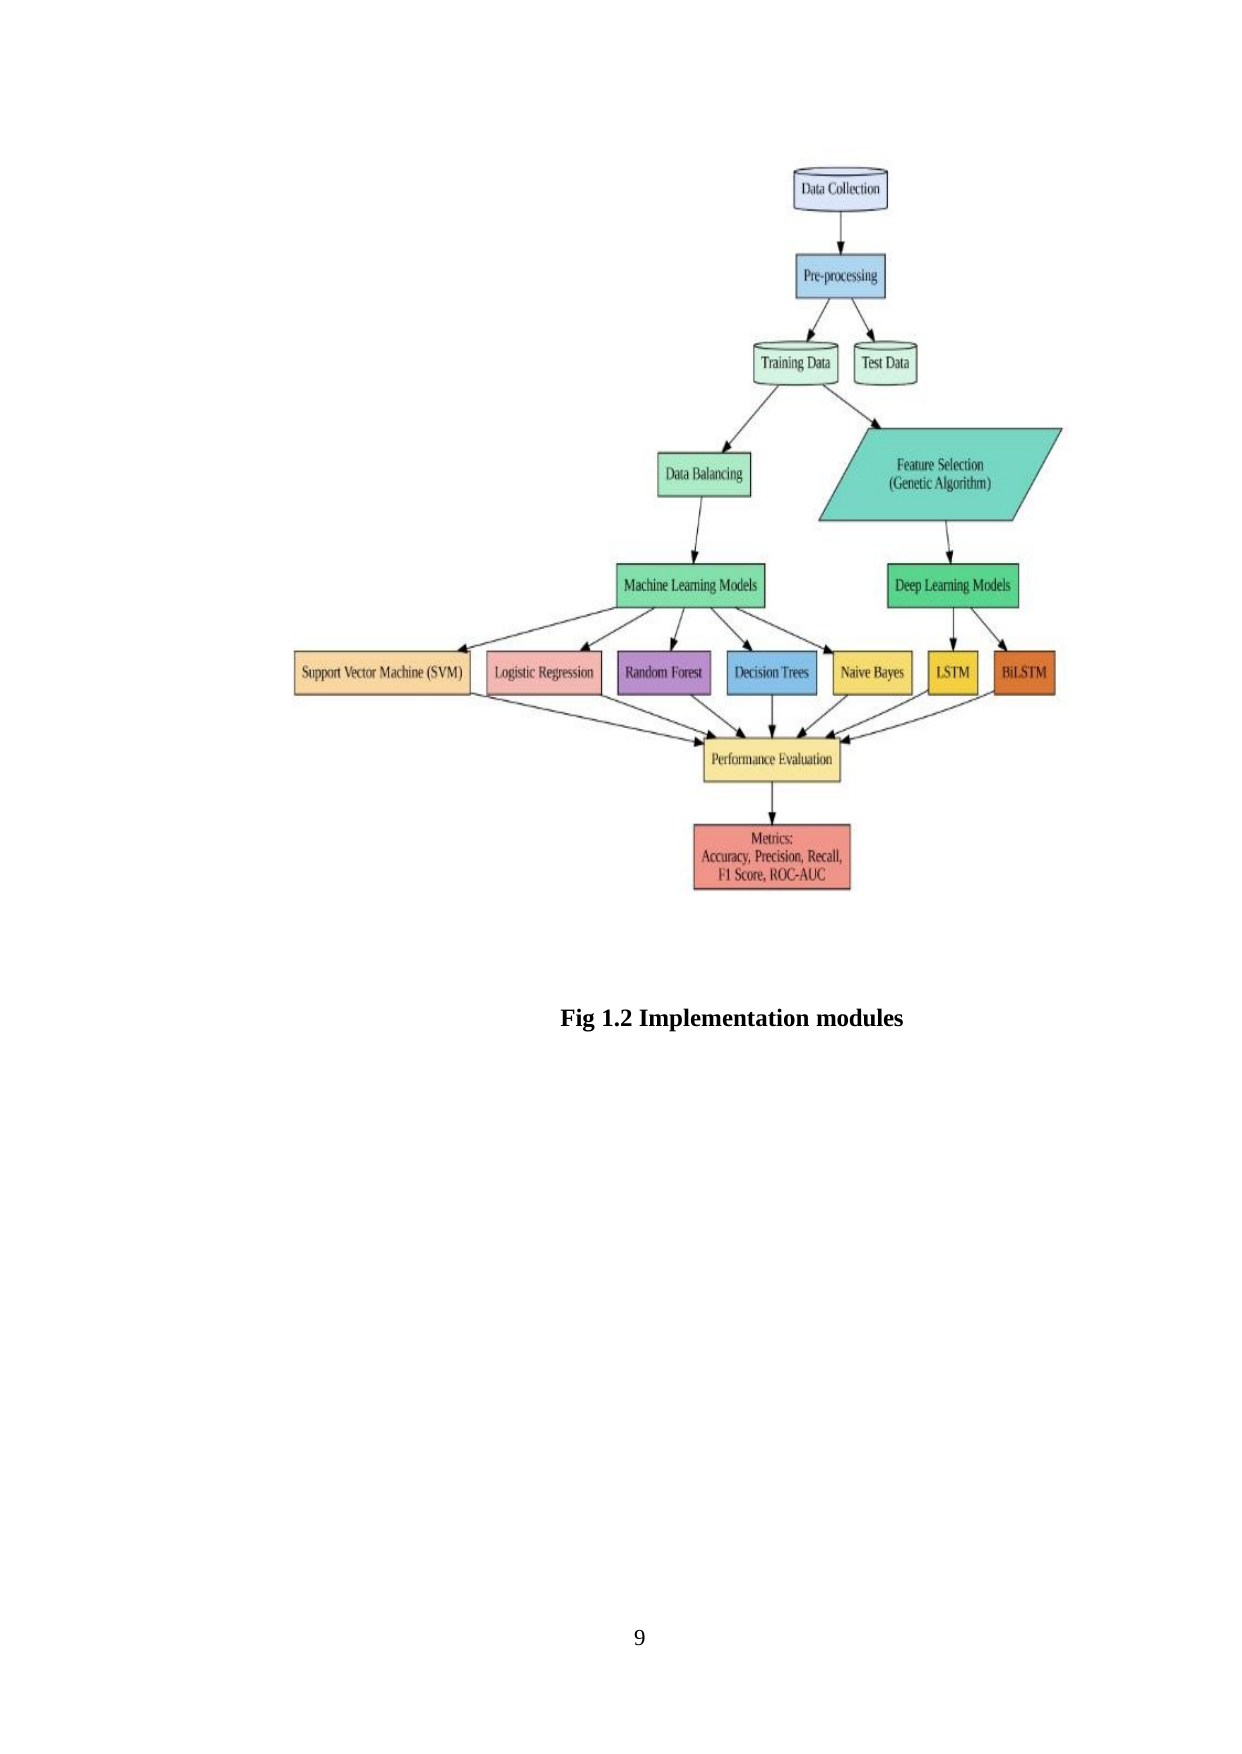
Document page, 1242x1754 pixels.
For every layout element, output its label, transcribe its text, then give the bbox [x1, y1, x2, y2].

text 9 [385, 1624, 896, 1650]
text Fig 1.2 Implementation modules [222, 1003, 1242, 1031]
picture [291, 147, 1070, 894]
